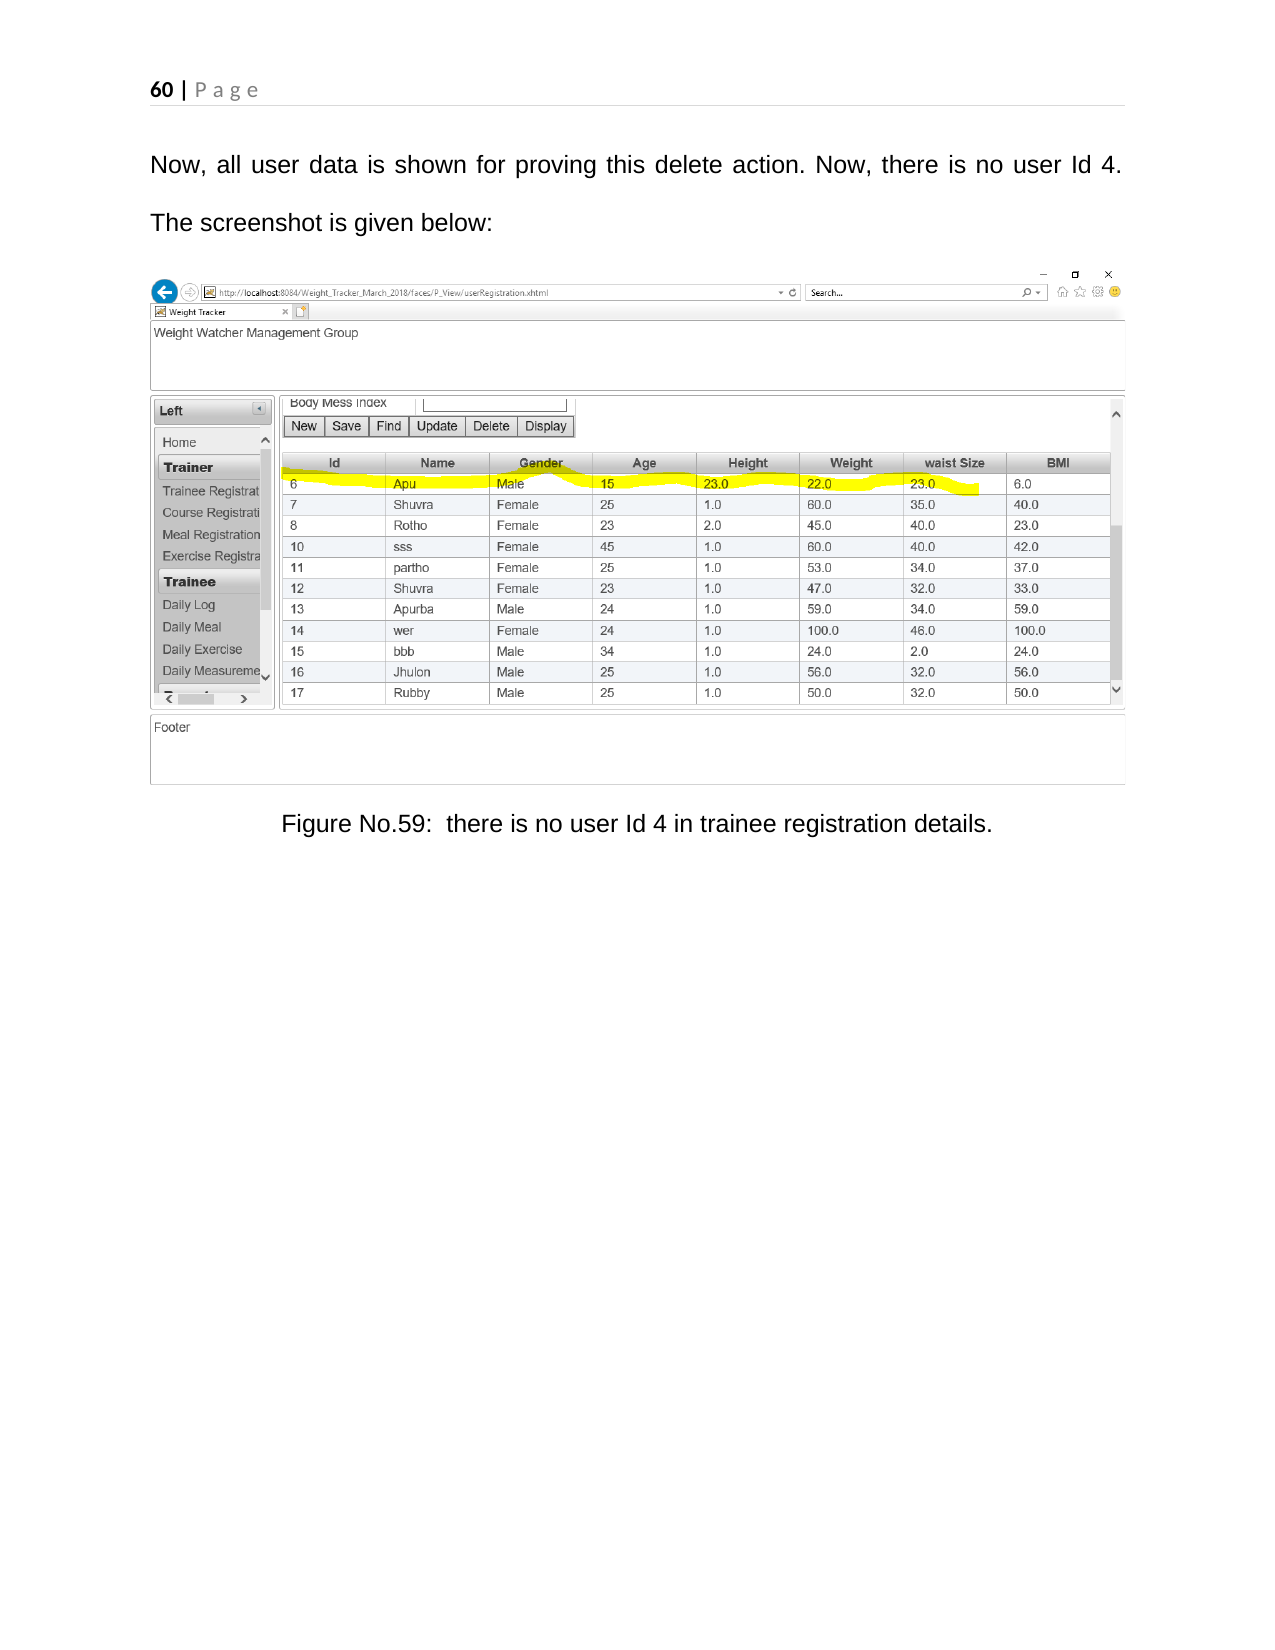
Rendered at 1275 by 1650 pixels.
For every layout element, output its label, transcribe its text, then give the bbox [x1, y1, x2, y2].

picture [150, 265, 1125, 785]
text Figure No.59: there is no user Id 4 in trainee registration details. [150, 809, 1125, 837]
text Now, all user data is shown for proving this delete action. Now, there is no user Id 4. The screenshot is given below: [150, 150, 1125, 236]
